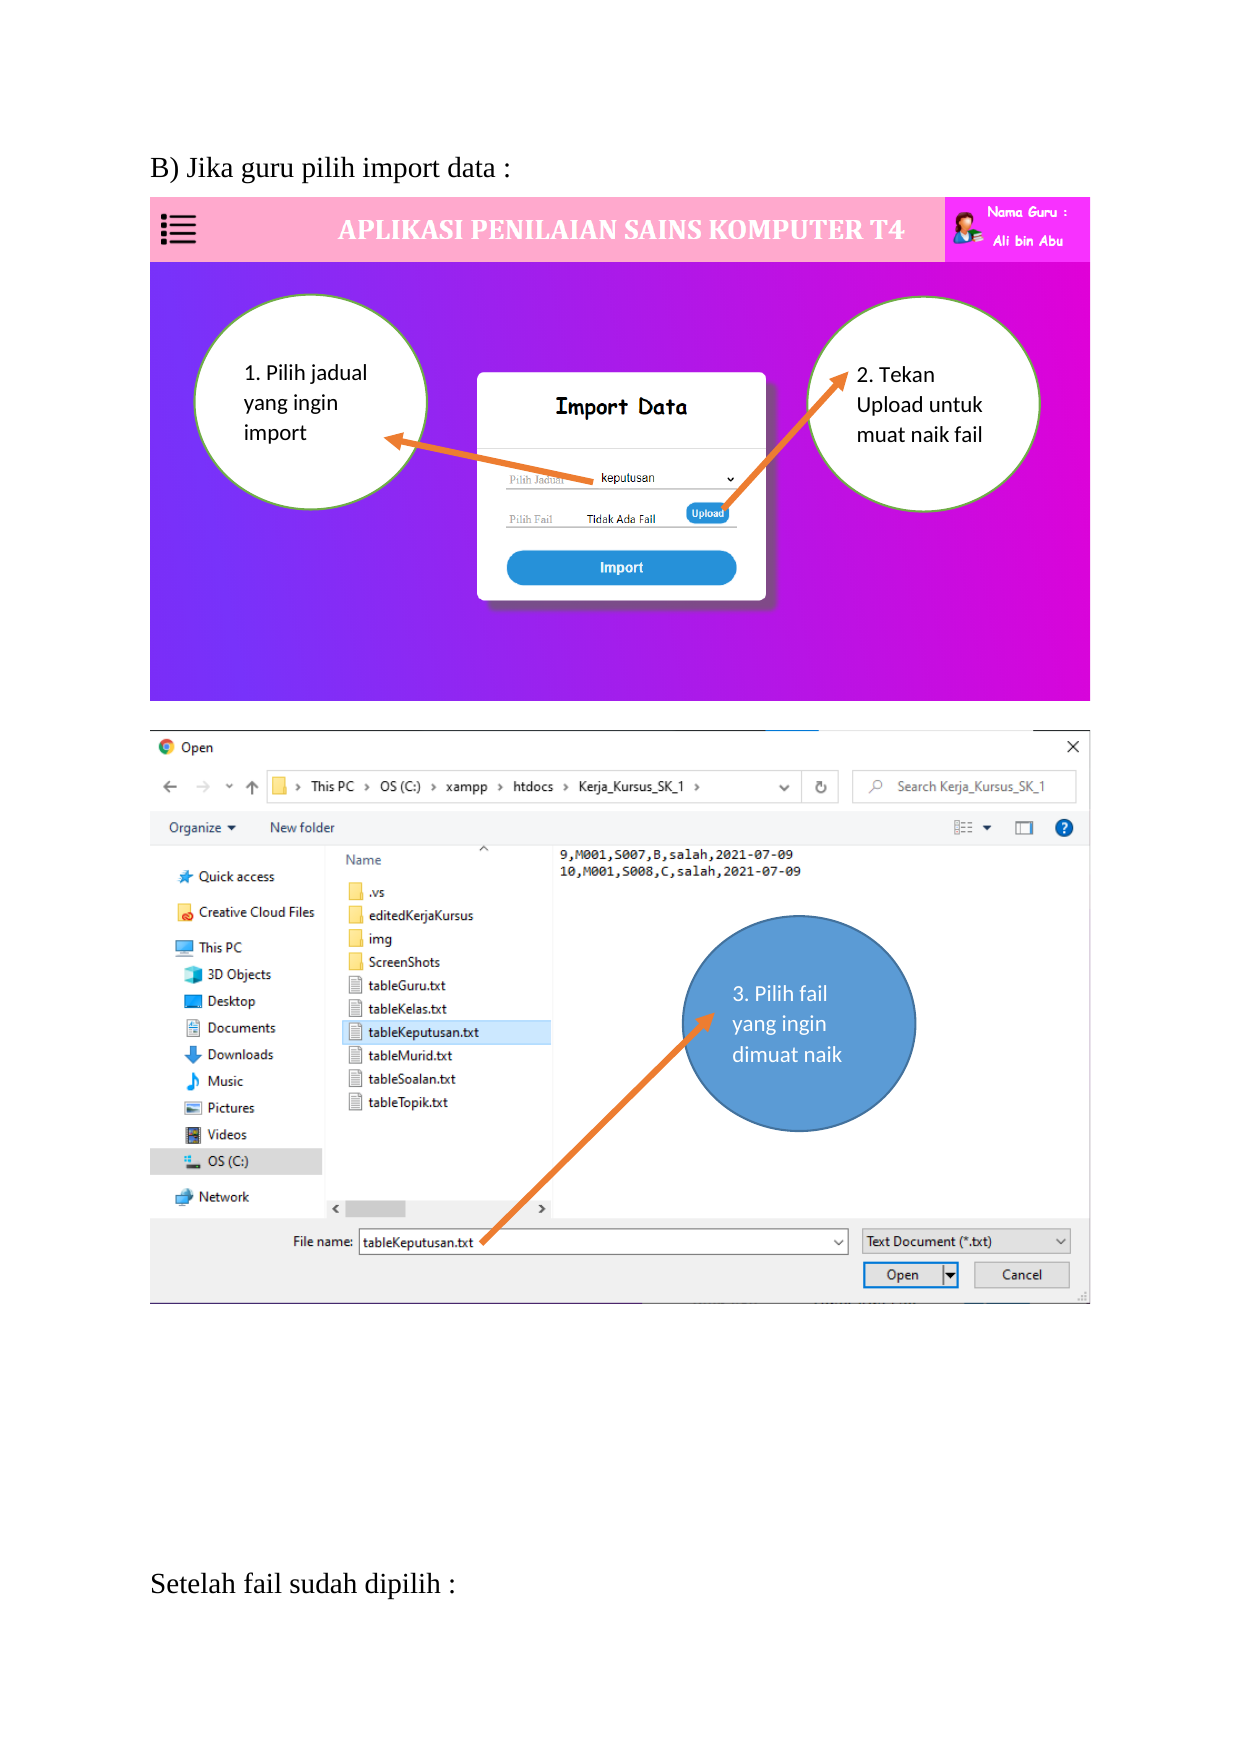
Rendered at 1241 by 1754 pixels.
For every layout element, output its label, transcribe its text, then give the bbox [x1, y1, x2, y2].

picture [150, 730, 1091, 1304]
text B) Jika guru pilih import data : [150, 150, 1090, 197]
picture [150, 197, 1091, 701]
text Setelah fail sudah dipilih : [150, 1566, 1090, 1600]
